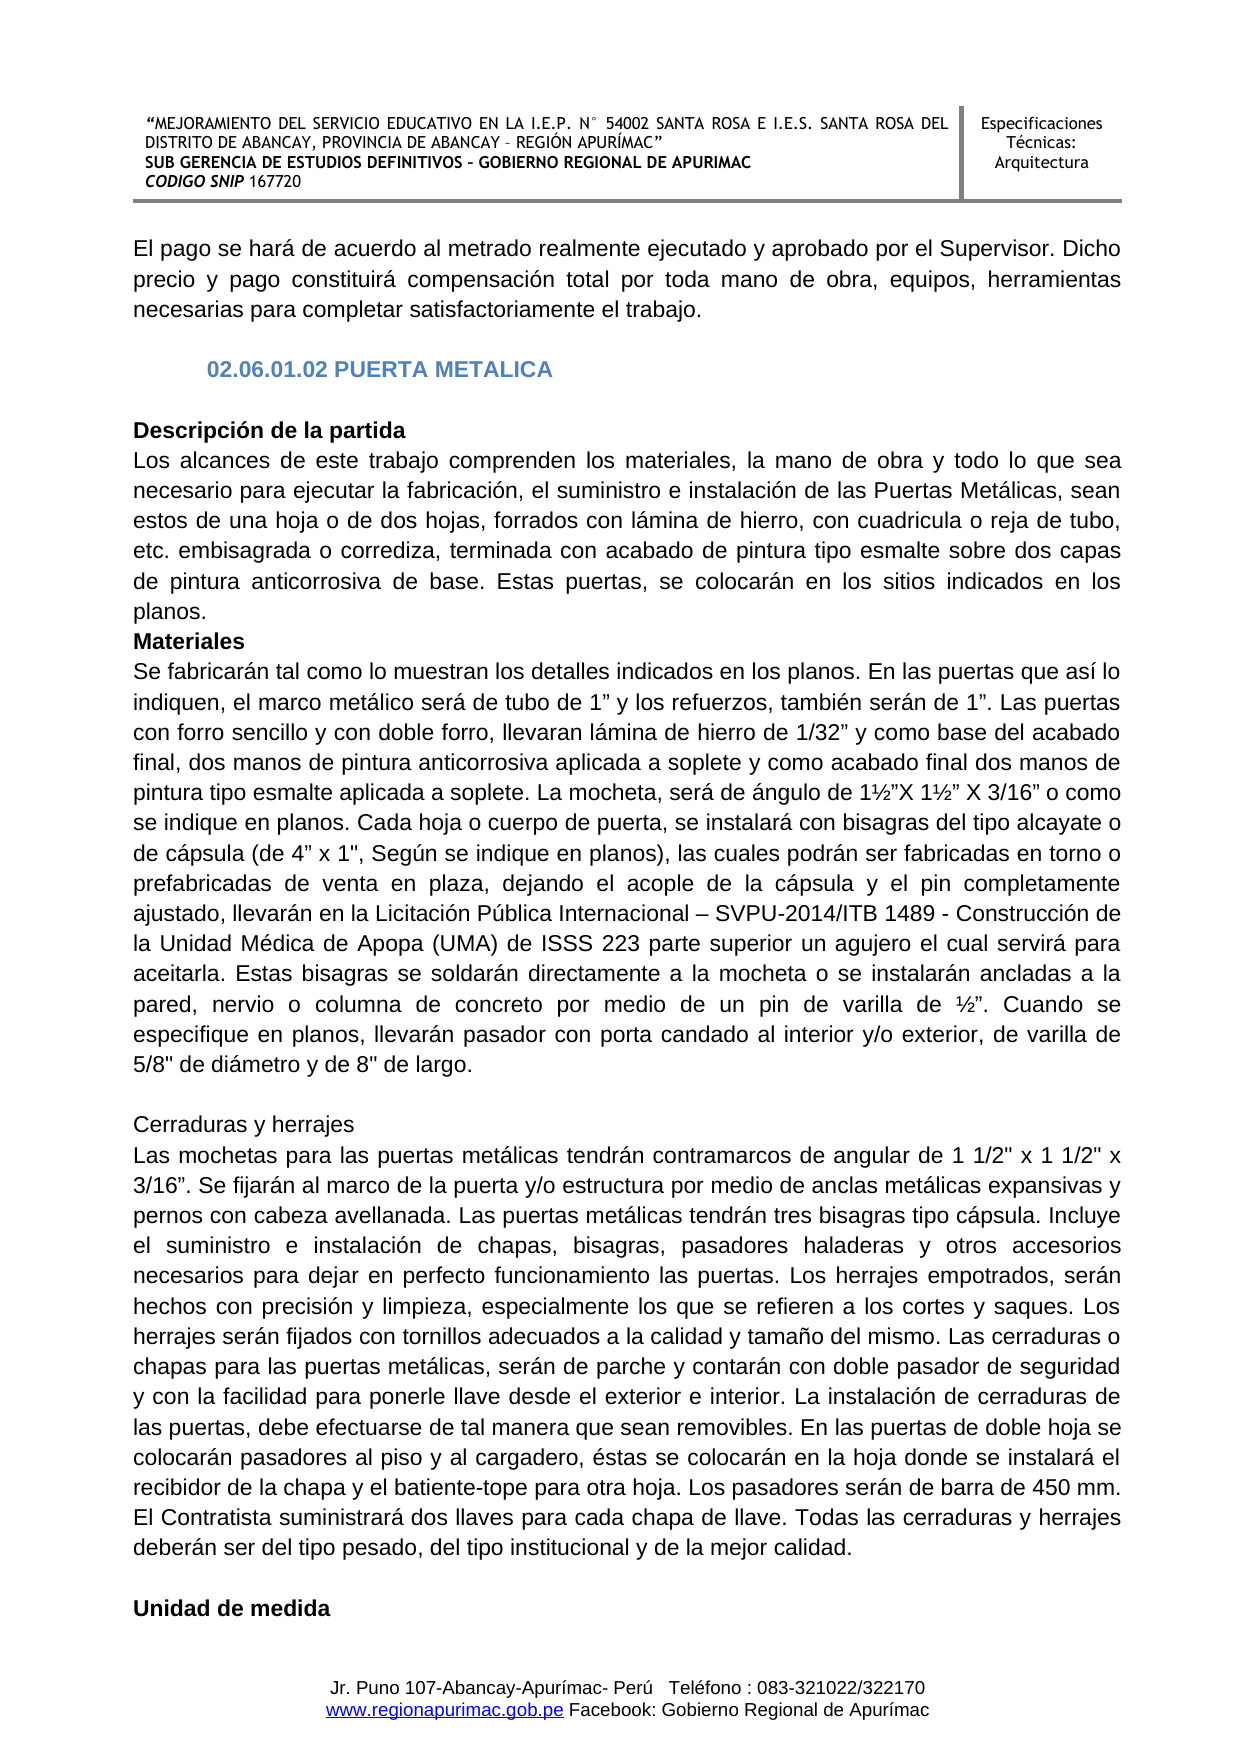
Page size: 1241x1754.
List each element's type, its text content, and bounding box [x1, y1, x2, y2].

text Las mochetas para las puertas metálicas tendrán contramarcos de angular de 1 1/2" x 1 1/2" x 3/16”. Se fijarán al marco de la puerta y/o estructura por medio de anclas metálicas expansivas y pernos con cabeza avellanada. Las puertas metálicas tendrán tres bisagras tipo cápsula. Incluye el suministro e instalación de chapas, bisagras, pasadores haladeras y otros accesorios necesarios para dejar en perfecto funcionamiento las puertas. Los herrajes empotrados, serán hechos con precisión y limpieza, especialmente los que se refieren a los cortes y saques. Los herrajes serán fijados con tornillos adecuados a la calidad y tamaño del mismo. Las cerraduras o chapas para las puertas metálicas, serán de parche y contarán con doble pasador de seguridad y con la facilidad para ponerle llave desde el exterior e interior. La instalación de cerraduras de las puertas, debe efectuarse de tal manera que sean removibles. En las puertas de doble hoja se colocarán pasadores al piso y al cargadero, éstas se colocarán en la hoja donde se instalará el recibidor de la chapa y el batiente-tope para otra hoja. Los pasadores serán de barra de 450 mm. El Contratista suministrará dos llaves para cada chapa de llave. Todas las cerraduras y herrajes deberán ser del tipo pesado, del tipo institucional y de la mejor calidad. [133, 1142, 1122, 1561]
text Los alcances de este trabajo comprenden los materiales, la mano de obra y todo lo que sea necesario para ejecutar la fabricación, el suministro e instalación de las Puertas Metálicas, sean estos de una hoja o de dos hojas, forrados con lámina de hierro, con cuadricula o reja de tubo, etc. embisagrada o corrediza, terminada con acabado de pintura tipo esmalte sobre dos capas de pintura anticorrosiva de base. Estas puertas, se colocarán en los sitios indicados en los planos. [133, 447, 1122, 624]
text Cerraduras y herrajes [133, 1111, 1122, 1138]
text Materiales [133, 628, 1122, 654]
text Se fabricarán tal como lo muestran los detalles indicados en los planos. En las puertas que así lo indiquen, el marco metálico será de tubo de 1” y los refuerzos, también serán de 1”. Las puertas con forro sencillo y con doble forro, llevaran lámina de hierro de 1/32” y como base del acabado final, dos manos de pintura anticorrosiva aplicada a soplete y como acabado final dos manos de pintura tipo esmalte aplicada a soplete. La mocheta, será de ángulo de 1½”X 1½” X 3/16” o como se indique en planos. Cada hoja o cuerpo de puerta, se instalará con bisagras del tipo alcayate o de cápsula (de 4” x 1", Según se indique en planos), las cuales podrán ser fabricadas en torno o prefabricadas de venta en plaza, dejando el acople de la cápsula y el pin completamente ajustado, llevarán en la Licitación Pública Internacional – SVPU-2014/ITB 1489 - Construcción de la Unidad Médica de Apopa (UMA) de ISSS 223 parte superior un agujero el cual servirá para aceitarla. Estas bisagras se soldarán directamente a la mocheta o se instalarán ancladas a la pared, nervio o columna de concreto por medio de un pin de varilla de ½”. Cuando se especifique en planos, llevarán pasador con porta candado al interior y/o exterior, de varilla de 5/8" de diámetro y de 8" de largo. [133, 658, 1122, 1077]
list Unidad de medida [133, 1595, 1122, 1621]
text Descripción de la partida [133, 417, 1122, 443]
text El pago se hará de acuerdo al metrado realmente ejecutado y aprobado por el Supervisor. Dicho precio y pago constituirá compensación total por toda mano de obra, equipos, herramientas necesarias para completar satisfactoriamente el trabajo. [133, 235, 1122, 322]
subtitle 02.06.01.02 PUERTA METALICA [207, 356, 1122, 382]
